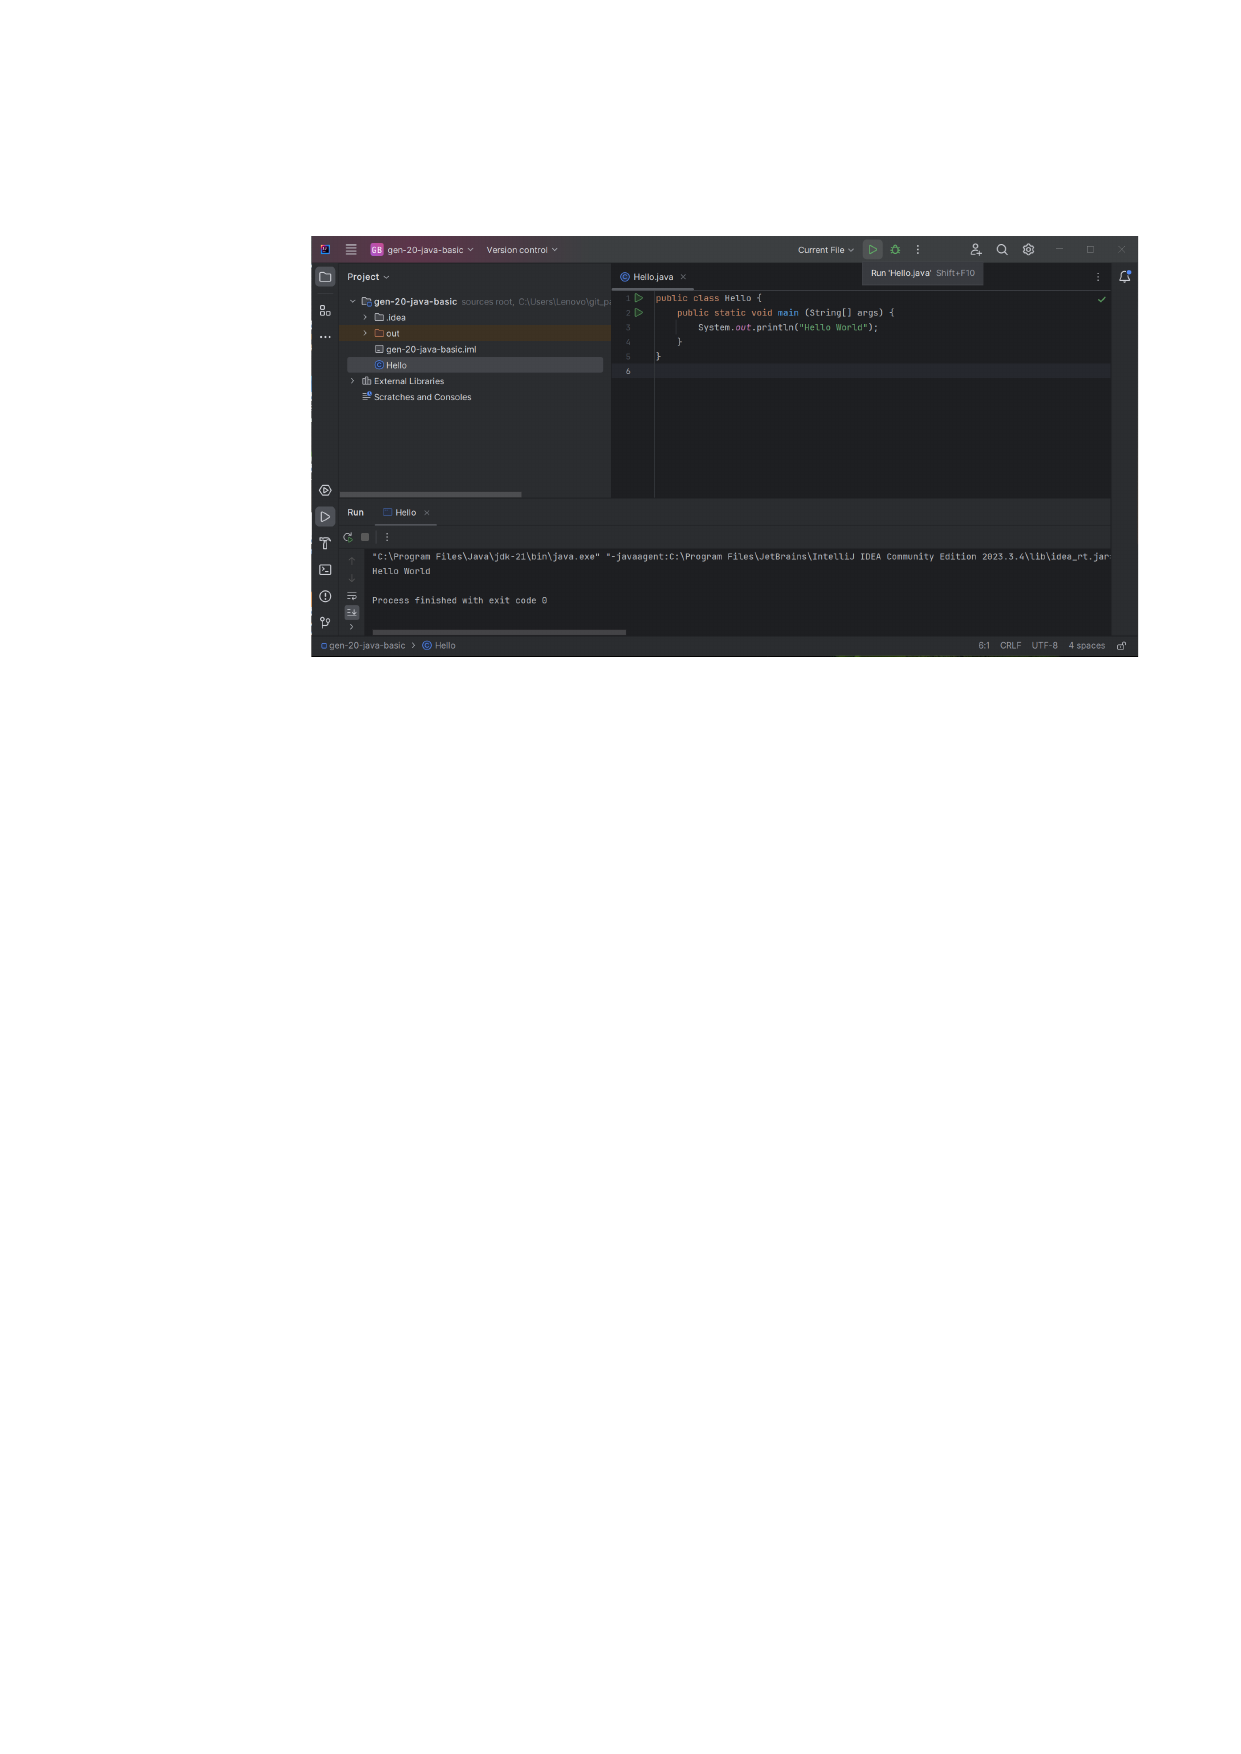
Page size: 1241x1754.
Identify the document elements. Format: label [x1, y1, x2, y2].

picture [311, 236, 1139, 657]
